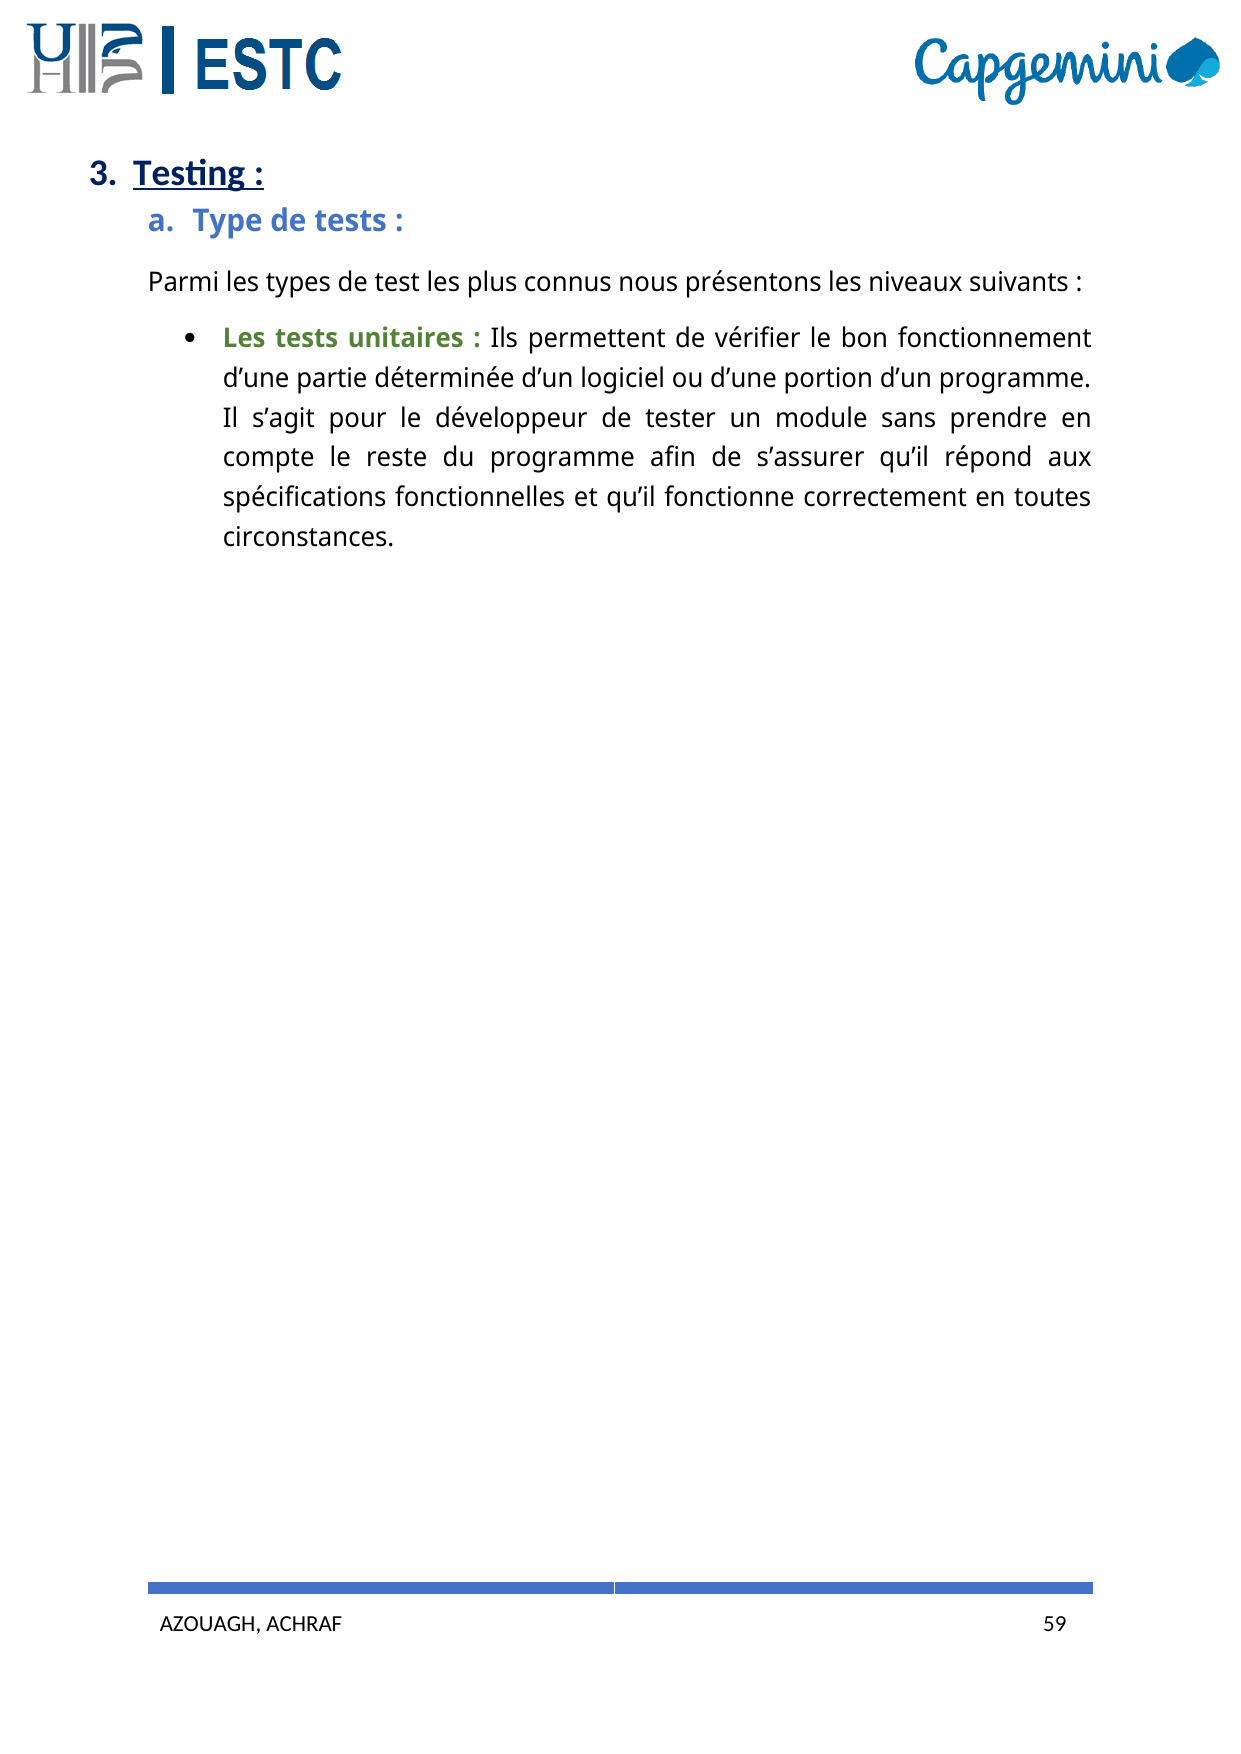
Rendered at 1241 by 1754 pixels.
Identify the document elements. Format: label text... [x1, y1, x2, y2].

list Les tests unitaires : Ils permettent de vérifier le bon fonctionnement d’une partie déterminée d’un logiciel ou d’une portion d’un programme. Il s’agit pour le développeur de tester un module sans prendre en compte le reste du programme afin de s’assurer qu’il répond aux spécifications fonctionnelles et qu’il fonctionne correctement en toutes circonstances. [185, 318, 1093, 554]
text Parmi les types de test les plus connus nous présentons les niveaux suivants : [148, 262, 1093, 299]
subtitle Type de tests : [148, 198, 1093, 241]
picture [21, 16, 351, 112]
picture [915, 37, 1221, 105]
subtitle Testing : [88, 149, 1093, 194]
